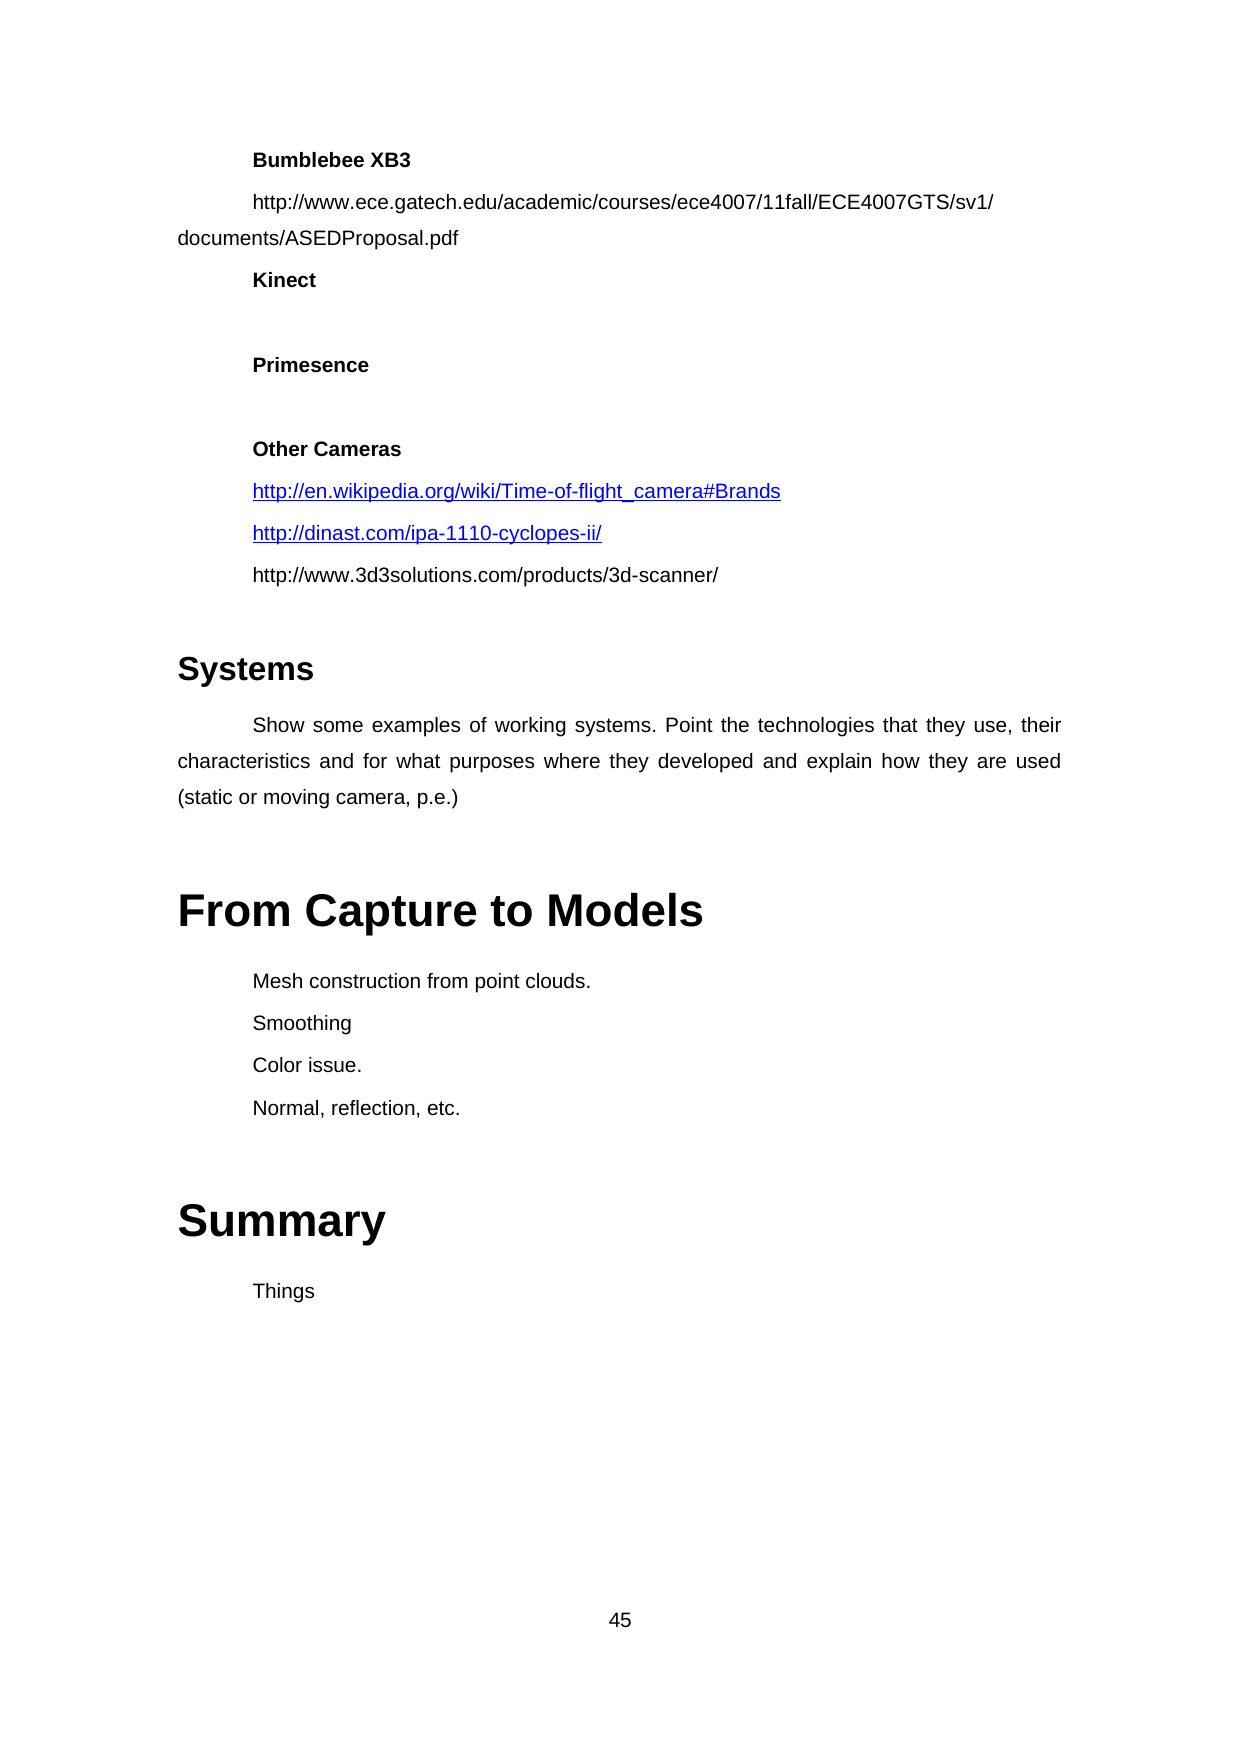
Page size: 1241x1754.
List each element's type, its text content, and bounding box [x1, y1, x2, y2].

text From Capture to Models [177, 883, 1063, 936]
text Primesence [177, 352, 1063, 376]
text Normal, reflection, etc. [177, 1095, 1063, 1119]
text Smoothing [177, 1011, 1063, 1035]
text Other Cameras [177, 437, 1063, 461]
text Summary [177, 1194, 1063, 1246]
text Color issue. [177, 1053, 1063, 1077]
text Mesh construction from point clouds. [177, 969, 1063, 993]
text http://en.wikipedia.org/wiki/Time-of-flight_camera#Brands [177, 479, 1063, 503]
text Kinect [177, 268, 1063, 292]
text http://dinast.com/ipa-1110-cyclopes-ii/ [177, 521, 1063, 545]
text http://www.3d3solutions.com/products/3d-scanner/ [177, 563, 1063, 587]
text Things [177, 1279, 1063, 1303]
text http://www.ece.gatech.edu/academic/courses/ece4007/11fall/ECE4007GTS/sv1/documents/ASEDProposal.pdf [177, 190, 1063, 250]
text Show some examples of working systems. Point the technologies that they use, their characteristics and for what purposes where they developed and explain how they are used (static or moving camera, p.e.) [177, 713, 1063, 809]
text Bumblebee XB3 [177, 148, 1063, 172]
text Systems [177, 649, 1063, 688]
